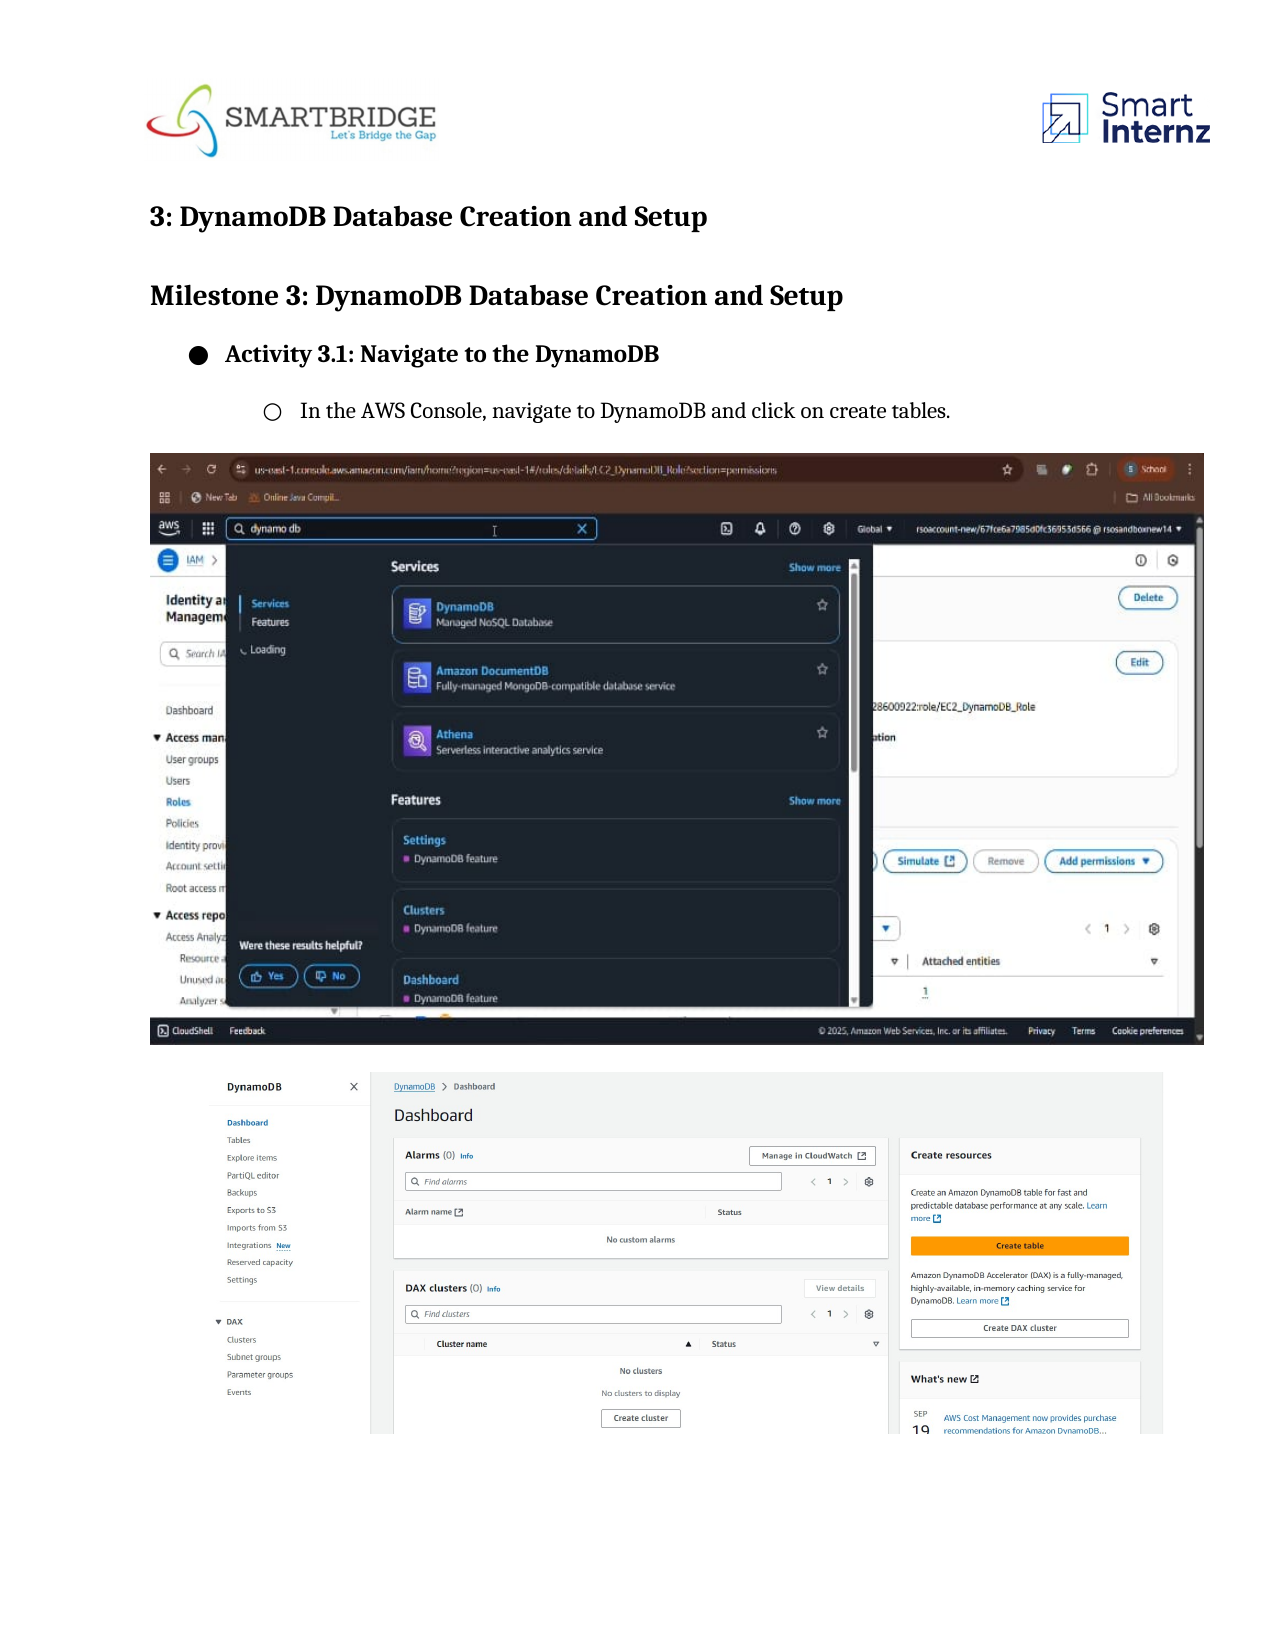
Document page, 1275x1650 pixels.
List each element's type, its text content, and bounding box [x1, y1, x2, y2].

picture [1037, 92, 1214, 143]
text 3: DynamoDB Database Creation and Setup [150, 201, 1186, 234]
picture [143, 78, 439, 161]
subtitle Activity 3.1: Navigate to the DynamoDB [187, 336, 1186, 370]
picture [208, 1072, 1164, 1434]
subtitle Milestone 3: DynamoDB Database Creation and Setup [150, 279, 1186, 312]
picture [150, 453, 1204, 1045]
list In the AWS Console, navigate to DynamoDB and click on create tables. [262, 394, 1186, 425]
